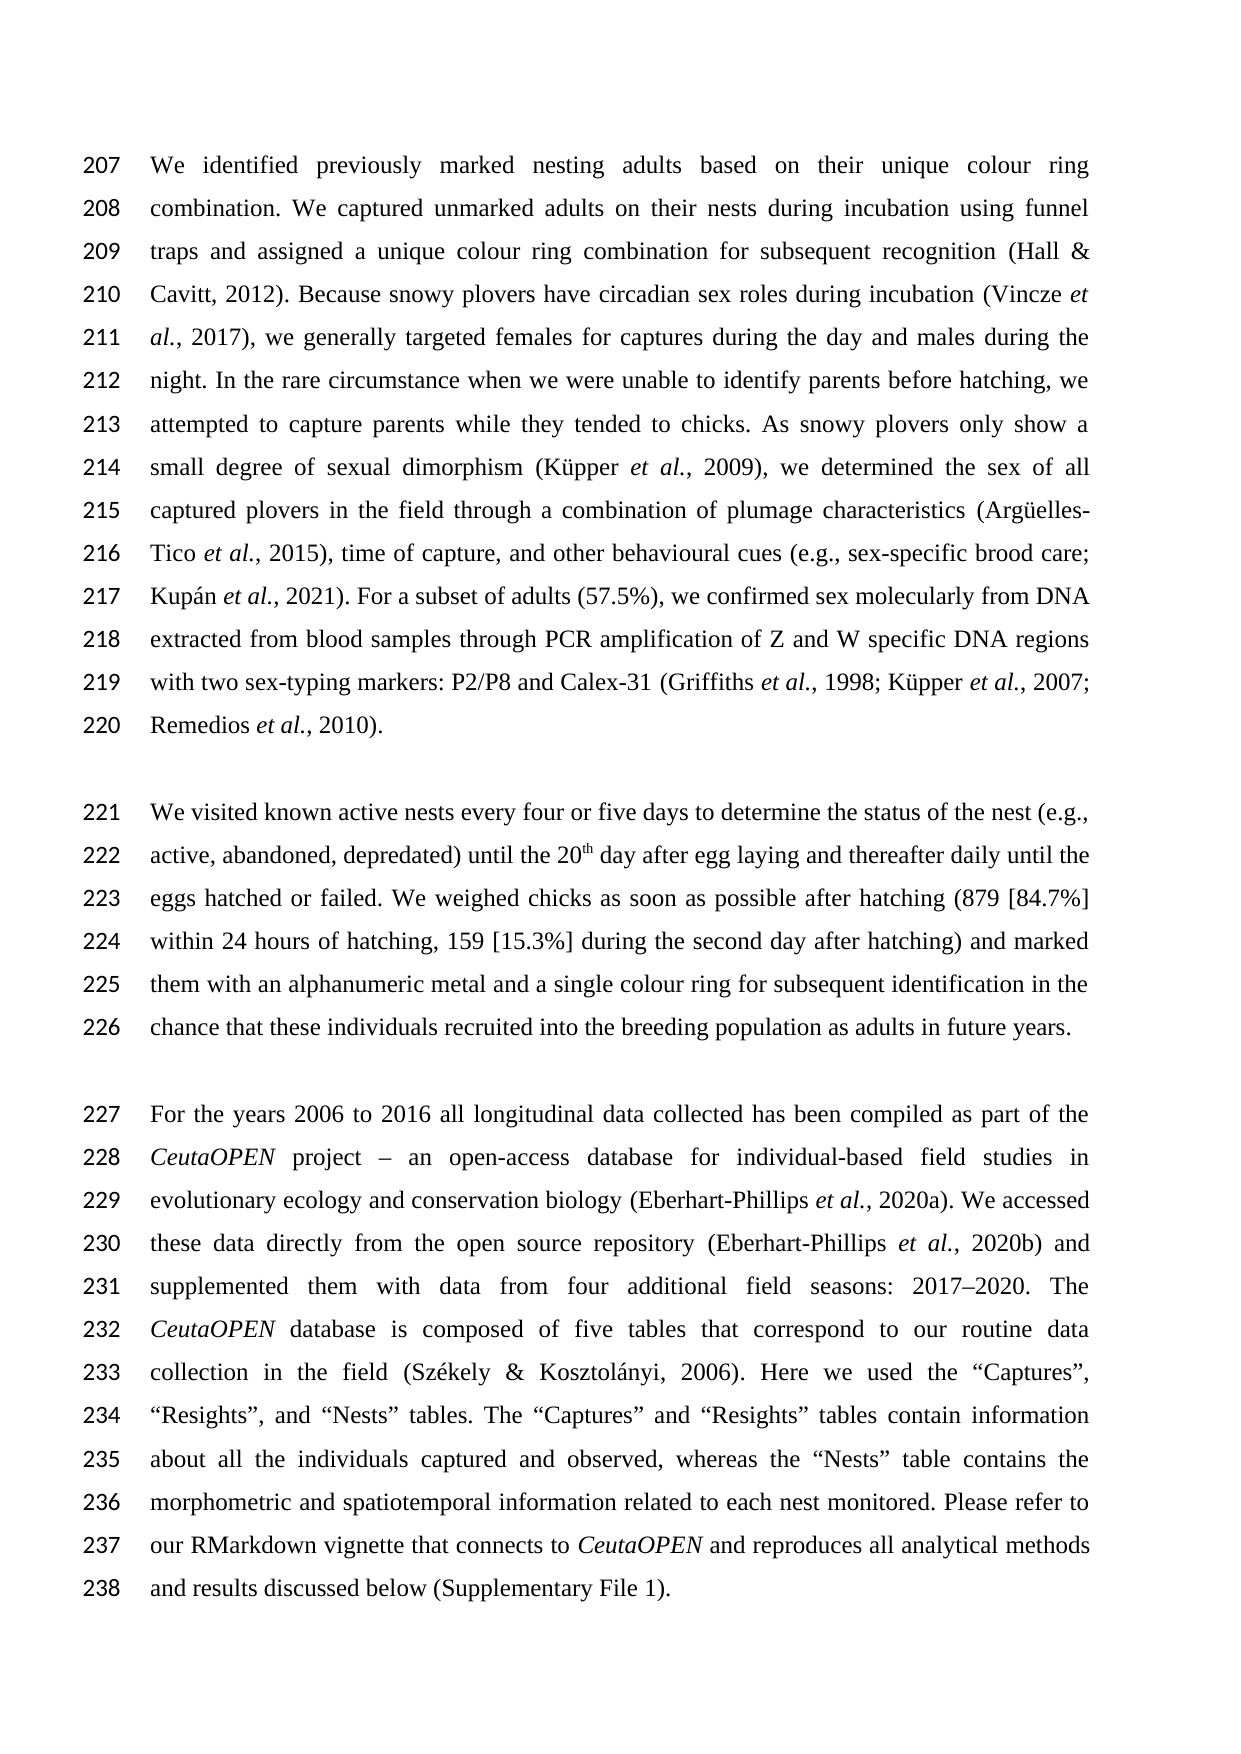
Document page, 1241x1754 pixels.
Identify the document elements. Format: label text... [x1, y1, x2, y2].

text For the years 2006 to 2016 all longitudinal data collected has been compiled as part of the CeutaOPEN project – an open-access database for individual-based field studies in evolutionary ecology and conservation biology (Eberhart-Phillips et al., 2020a). We accessed these data directly from the open source repository (Eberhart-Phillips et al., 2020b) and supplemented them with data from four additional field seasons: 2017–2020. The CeutaOPEN database is composed of five tables that correspond to our routine data collection in the field (Székely & Kosztolányi, 2006). Here we used the “Captures”, “Resights”, and “Nests” tables. The “Captures” and “Resights” tables contain information about all the individuals captured and observed, whereas the “Nests” table contains the morphometric and spatiotemporal information related to each nest monitored. Please refer to our RMarkdown vignette that connects to CeutaOPEN and reproduces all analytical methods and results discussed below (Supplementary File 1). [150, 1099, 1090, 1602]
text We identified previously marked nesting adults based on their unique colour ring combination. We captured unmarked adults on their nests during incubation using funnel traps and assigned a unique colour ring combination for subsequent recognition (Hall & Cavitt, 2012). Because snowy plovers have circadian sex roles during incubation (Vincze et al., 2017), we generally targeted females for captures during the day and males during the night. In the rare circumstance when we were unable to identify parents before hatching, we attempted to capture parents while they tended to chicks. As snowy plovers only show a small degree of sexual dimorphism (Küpper et al., 2009), we determined the sex of all captured plovers in the field through a combination of plumage characteristics (Argüelles-Tico et al., 2015), time of capture, and other behavioural cues (e.g., sex-specific brood care; Kupán et al., 2021). For a subset of adults (57.5%), we confirmed sex molecularly from DNA extracted from blood samples through PCR amplification of Z and W specific DNA regions with two sex-typing markers: P2/P8 and Calex-31 (Griffiths et al., 1998; Küpper et al., 2007; Remedios et al., 2010). [150, 150, 1090, 739]
text We visited known active nests every four or five days to determine the status of the nest (e.g., active, abandoned, depredated) until the 20th day after egg laying and thereafter daily until the eggs hatched or failed. We weighed chicks as soon as possible after hatching (879 [84.7%] within 24 hours of hatching, 159 [15.3%] during the second day after hatching) and marked them with an alphanumeric metal and a single colour ring for subsequent identification in the chance that these individuals recruited into the breeding population as adults in future years. [150, 797, 1090, 1041]
